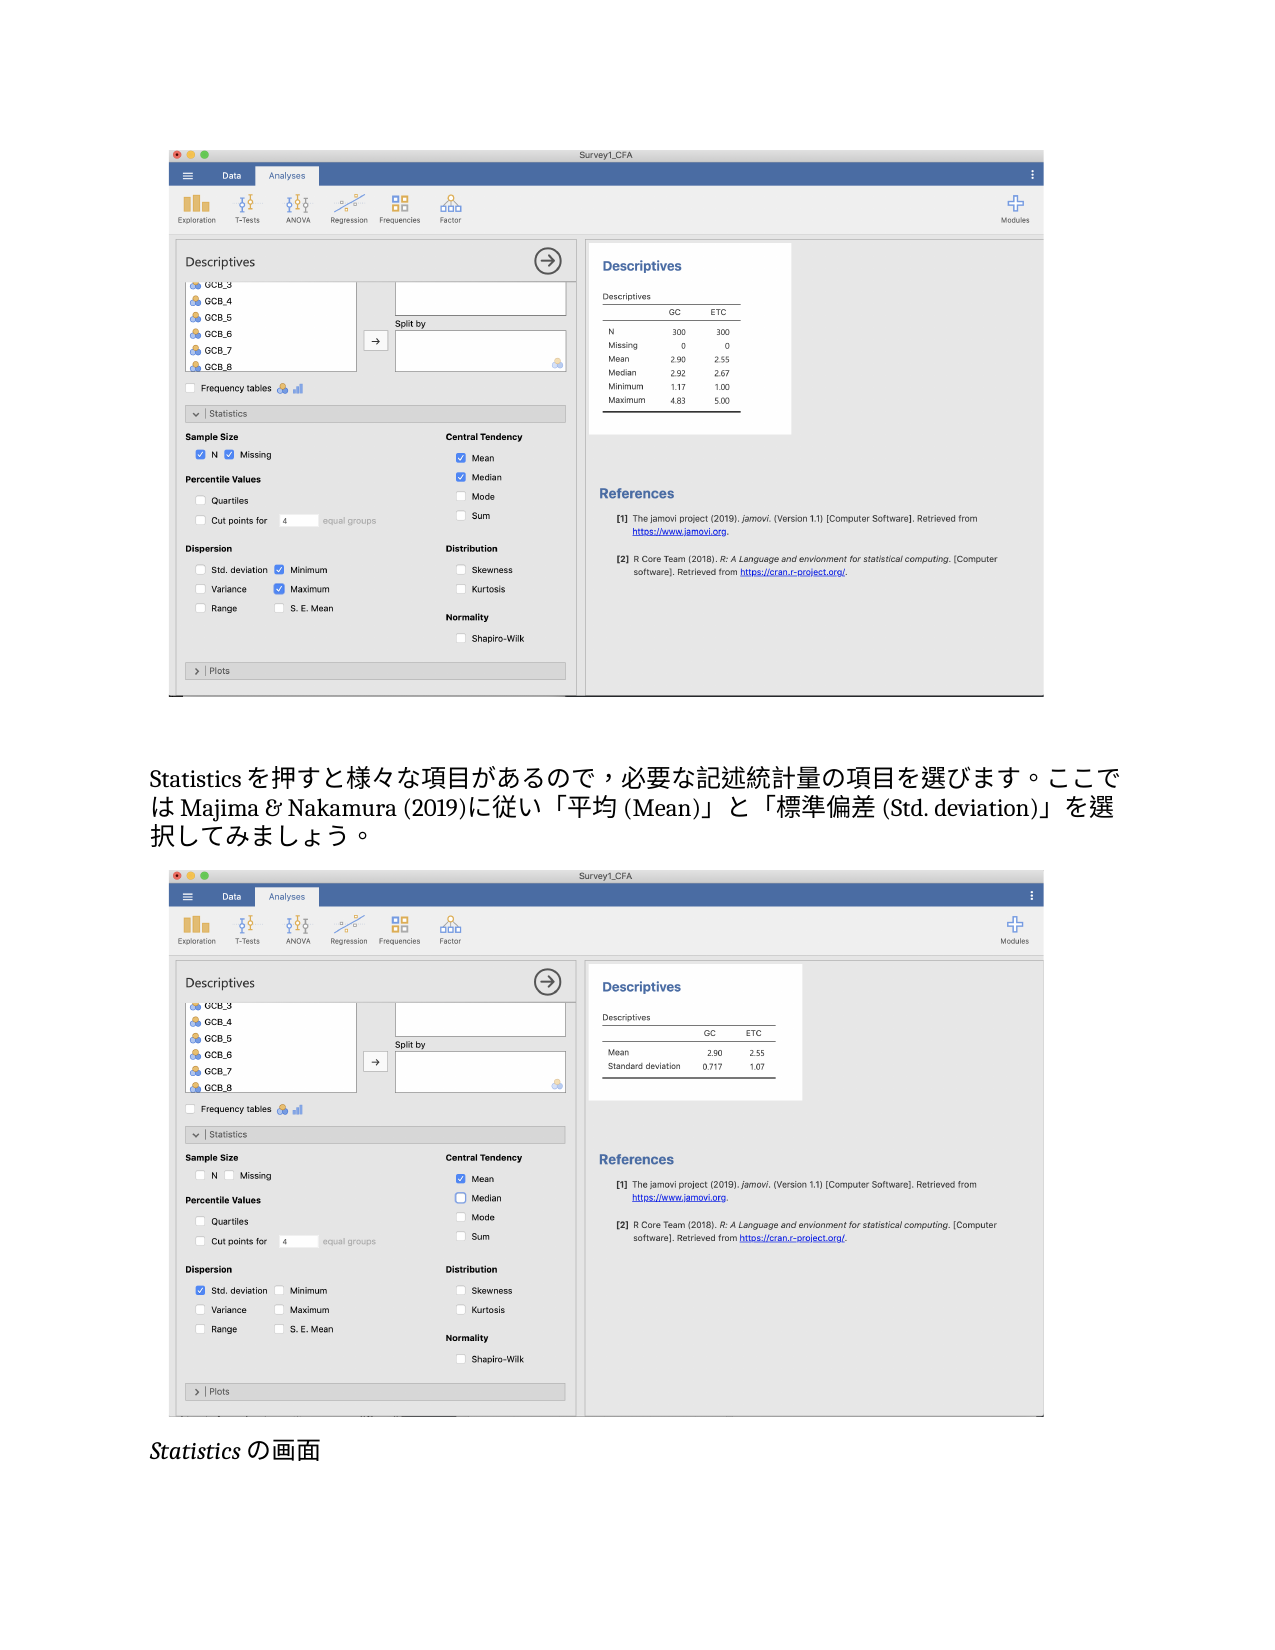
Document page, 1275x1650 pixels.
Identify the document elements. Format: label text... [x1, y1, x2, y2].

text Statisticsの画面 [150, 1437, 1125, 1466]
text Statisticsを押すと様々な項目があるので，必要な記述統計量の項目を選びます。ここではMajima & Nakamura (2019)に従い「平均 (Mean)」と「標準偏差 (Std. deviation)」を選択してみましょう。 [150, 765, 1125, 852]
picture [168, 870, 1044, 1417]
picture [168, 150, 1044, 697]
